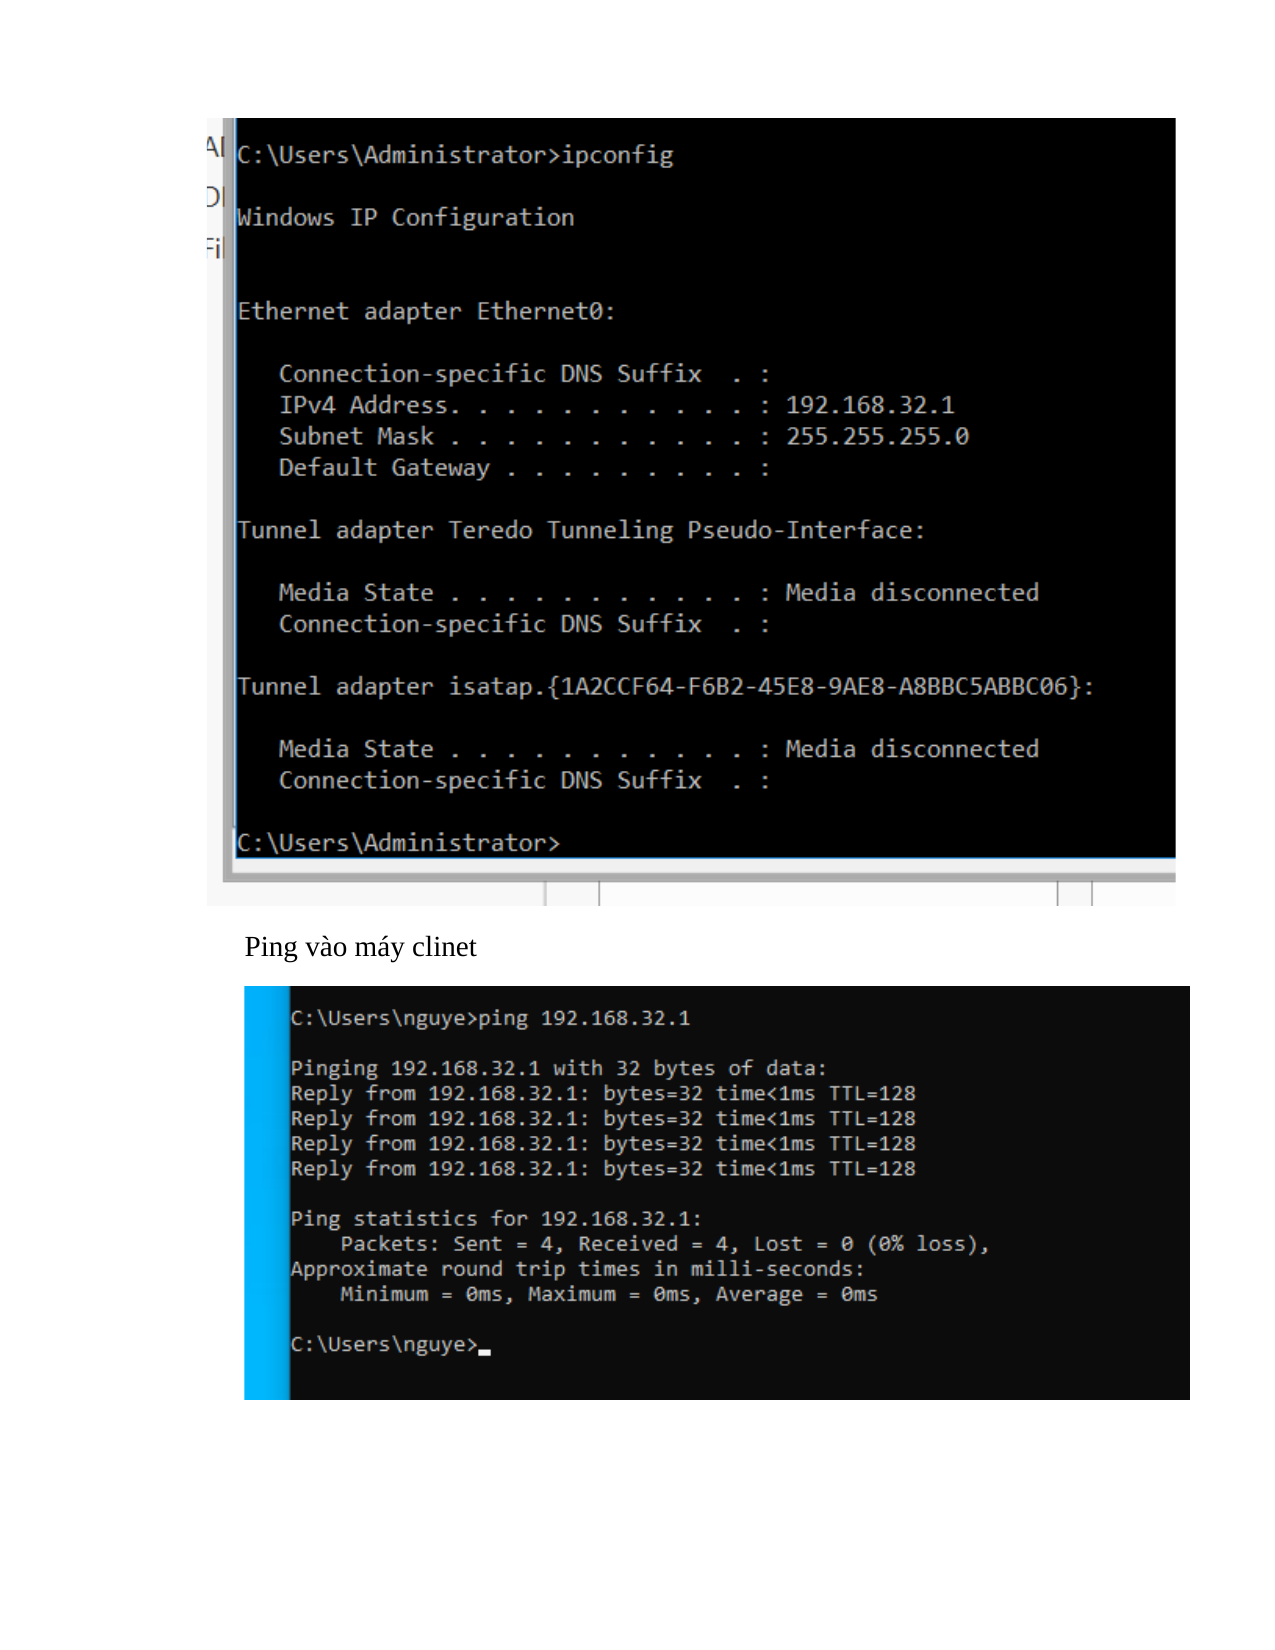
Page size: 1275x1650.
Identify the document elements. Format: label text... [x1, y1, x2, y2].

text Ping vào máy clinet [244, 929, 1186, 963]
picture [290, 986, 1190, 1400]
picture [206, 118, 1176, 906]
